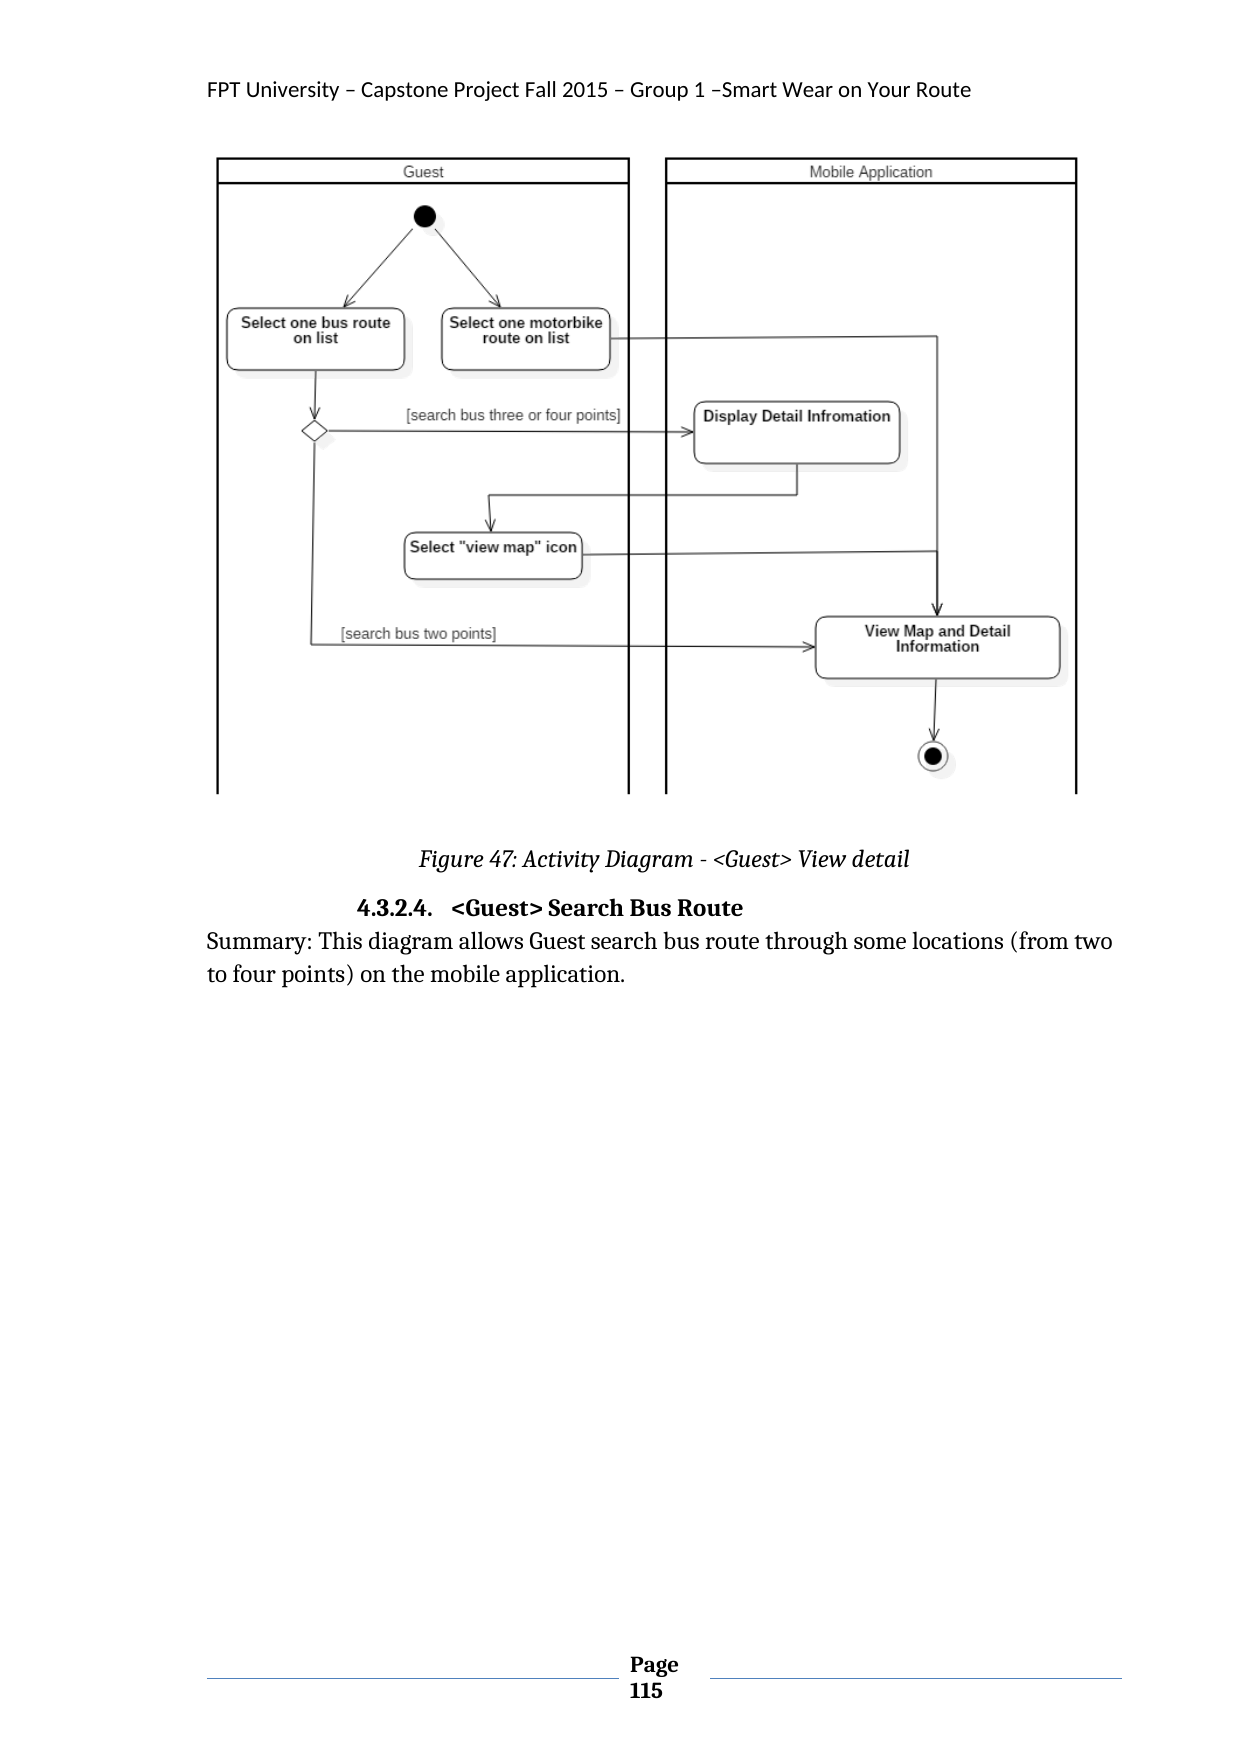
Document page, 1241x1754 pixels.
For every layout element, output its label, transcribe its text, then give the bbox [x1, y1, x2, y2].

text Summary: This diagram allows Guest search bus route through some locations (from two to four points) on the mobile application. [207, 927, 1122, 989]
picture [206, 147, 1123, 841]
subtitle <Guest> Search Bus Route [357, 894, 1122, 923]
